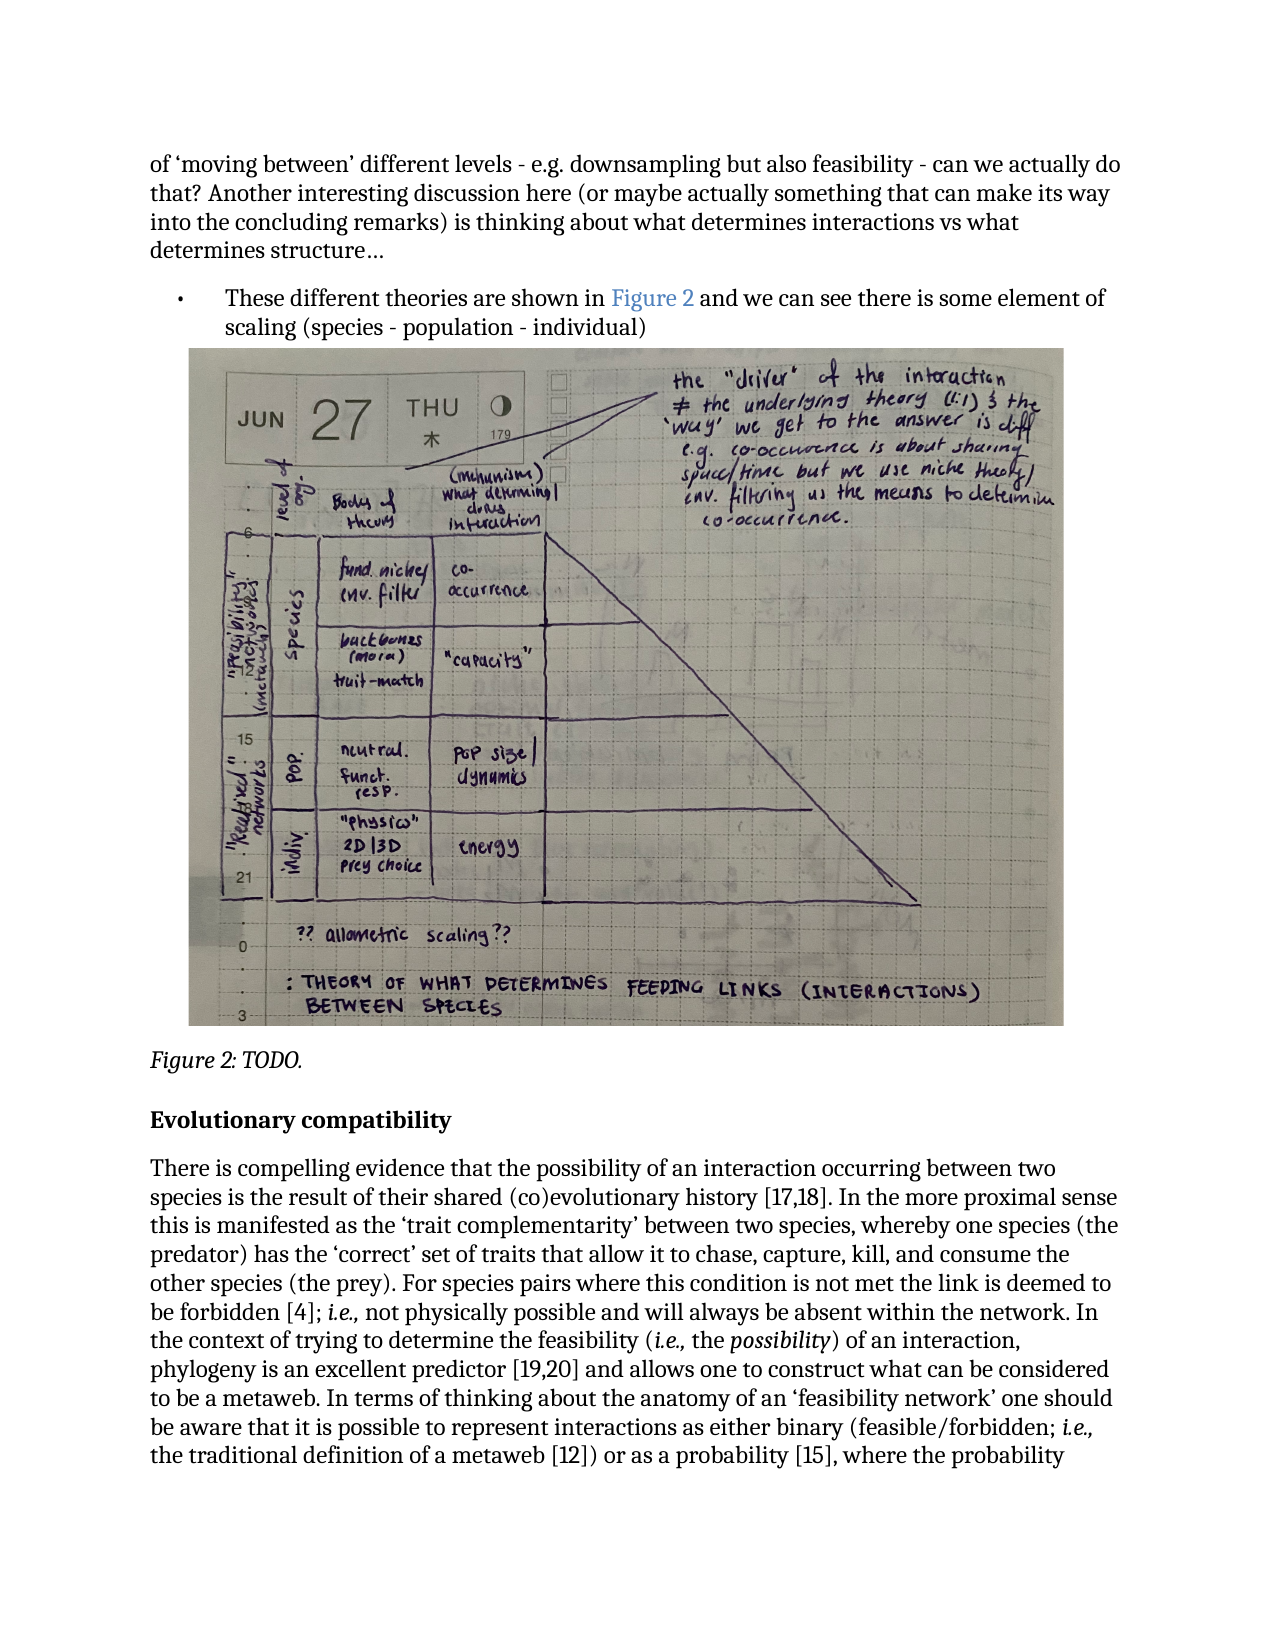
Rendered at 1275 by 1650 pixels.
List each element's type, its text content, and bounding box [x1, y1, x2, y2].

table_header Figure 2: TODO. [139, 345, 1114, 1087]
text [150, 150, 1125, 265]
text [150, 1154, 1125, 1470]
text Evolutionary compatibility [150, 1106, 1125, 1135]
picture [188, 348, 1064, 1026]
list These different theories are shown in Figure 2 and we can see there is some element of scaling (species - population - individual) [175, 284, 1125, 341]
